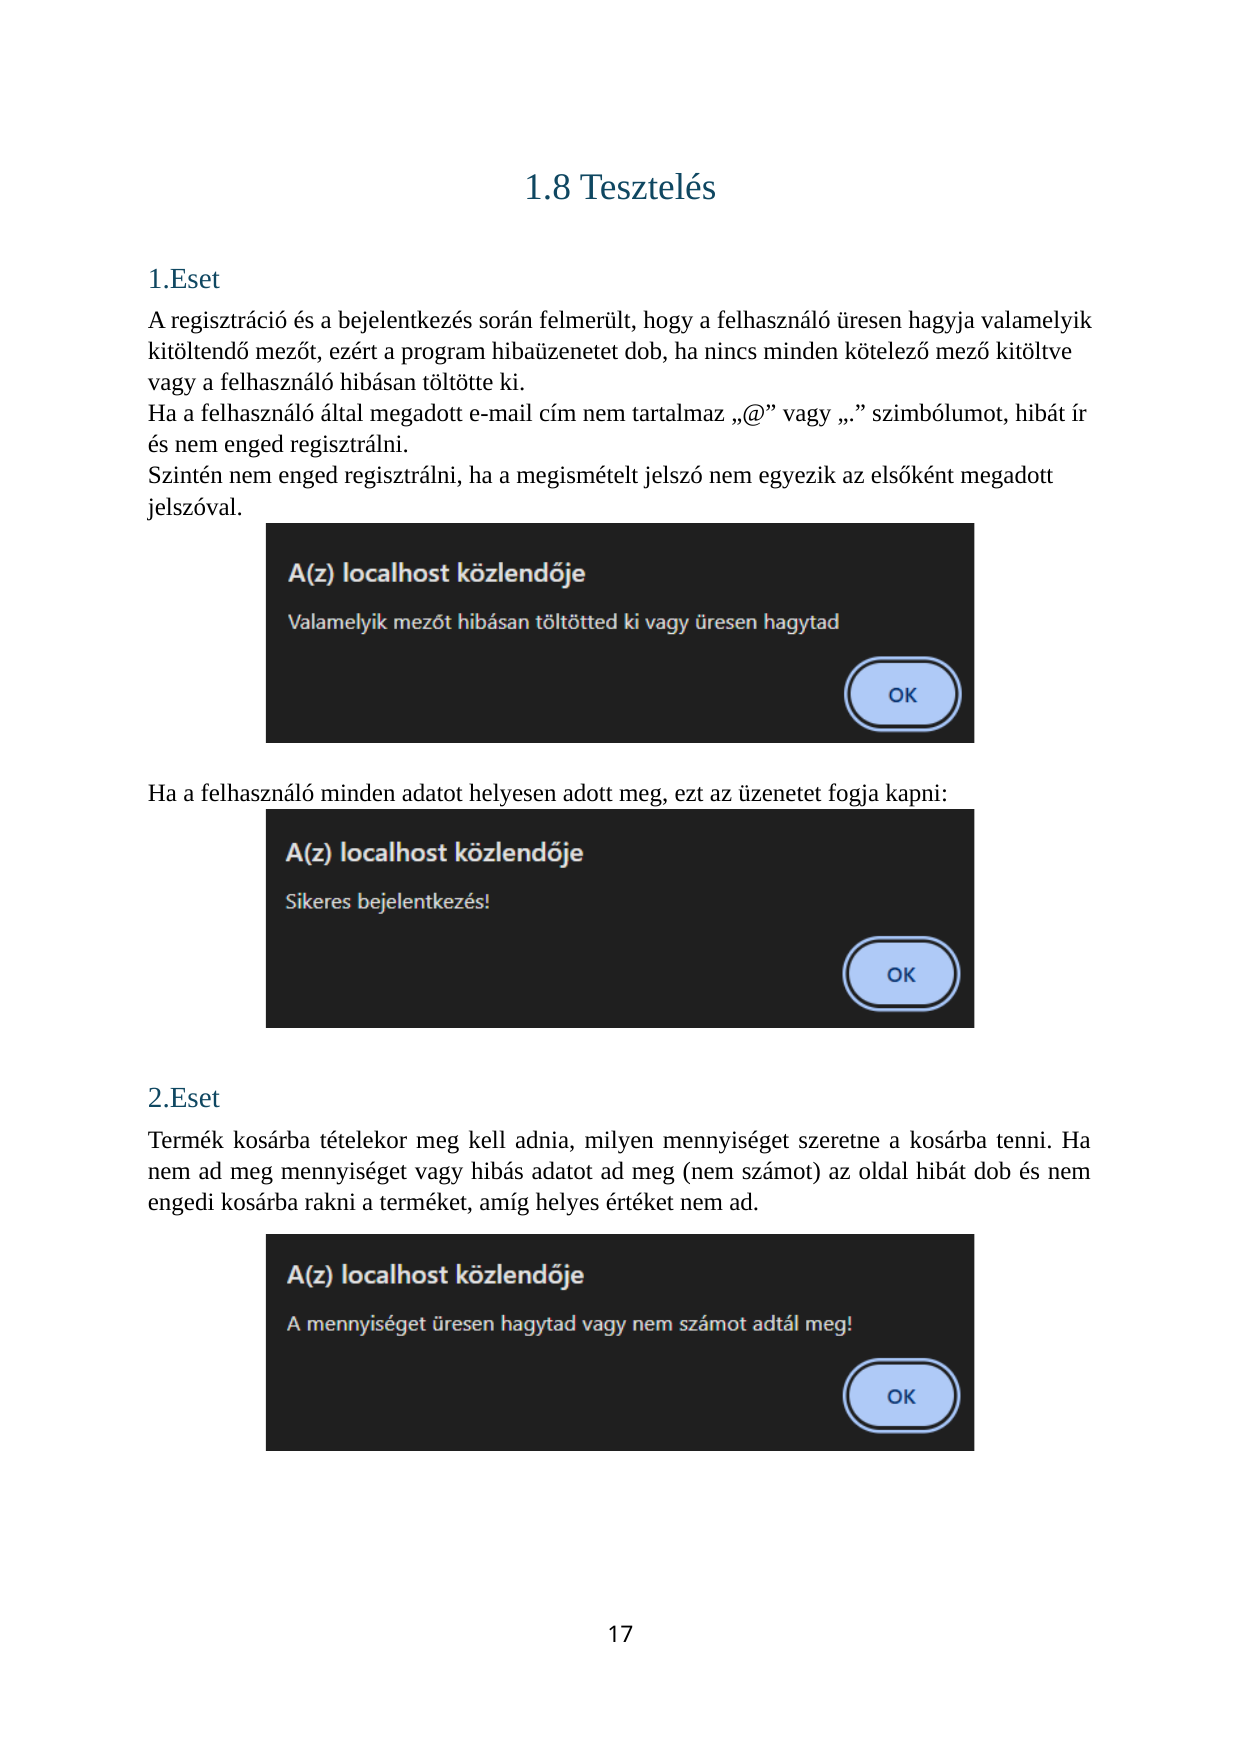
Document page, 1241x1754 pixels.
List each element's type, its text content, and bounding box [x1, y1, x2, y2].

subtitle 1.8 Tesztelés [148, 164, 1093, 207]
picture [265, 1234, 975, 1451]
text Ha a felhasználó minden adatot helyesen adott meg, ezt az üzenetet fogja kapni: [148, 778, 1093, 807]
subtitle 1.Eset [148, 261, 1093, 294]
picture [265, 523, 975, 743]
text Ha a felhasználó által megadott e-mail cím nem tartalmaz „@” vagy „.” szimbólumot, hibát ír és nem enged regisztrálni. [148, 398, 1093, 458]
text Szintén nem enged regisztrálni, ha a megismételt jelszó nem egyezik az elsőként megadott jelszóval. [148, 461, 1093, 520]
text A regisztráció és a bejelentkezés során felmerült, hogy a felhasználó üresen hagyja valamelyik kitöltendő mezőt, ezért a program hibaüzenetet dob, ha nincs minden kötelező mező kitöltve vagy a felhasználó hibásan töltötte ki. [148, 305, 1093, 396]
subtitle 2.Eset [148, 1080, 1093, 1114]
text Termék kosárba tételekor meg kell adnia, milyen mennyiséget szeretne a kosárba tenni. Ha nem ad meg mennyiséget vagy hibás adatot ad meg (nem számot) az oldal hibát dob és nem engedi kosárba rakni a terméket, amíg helyes értéket nem ad. [148, 1125, 1093, 1216]
picture [265, 809, 975, 1028]
